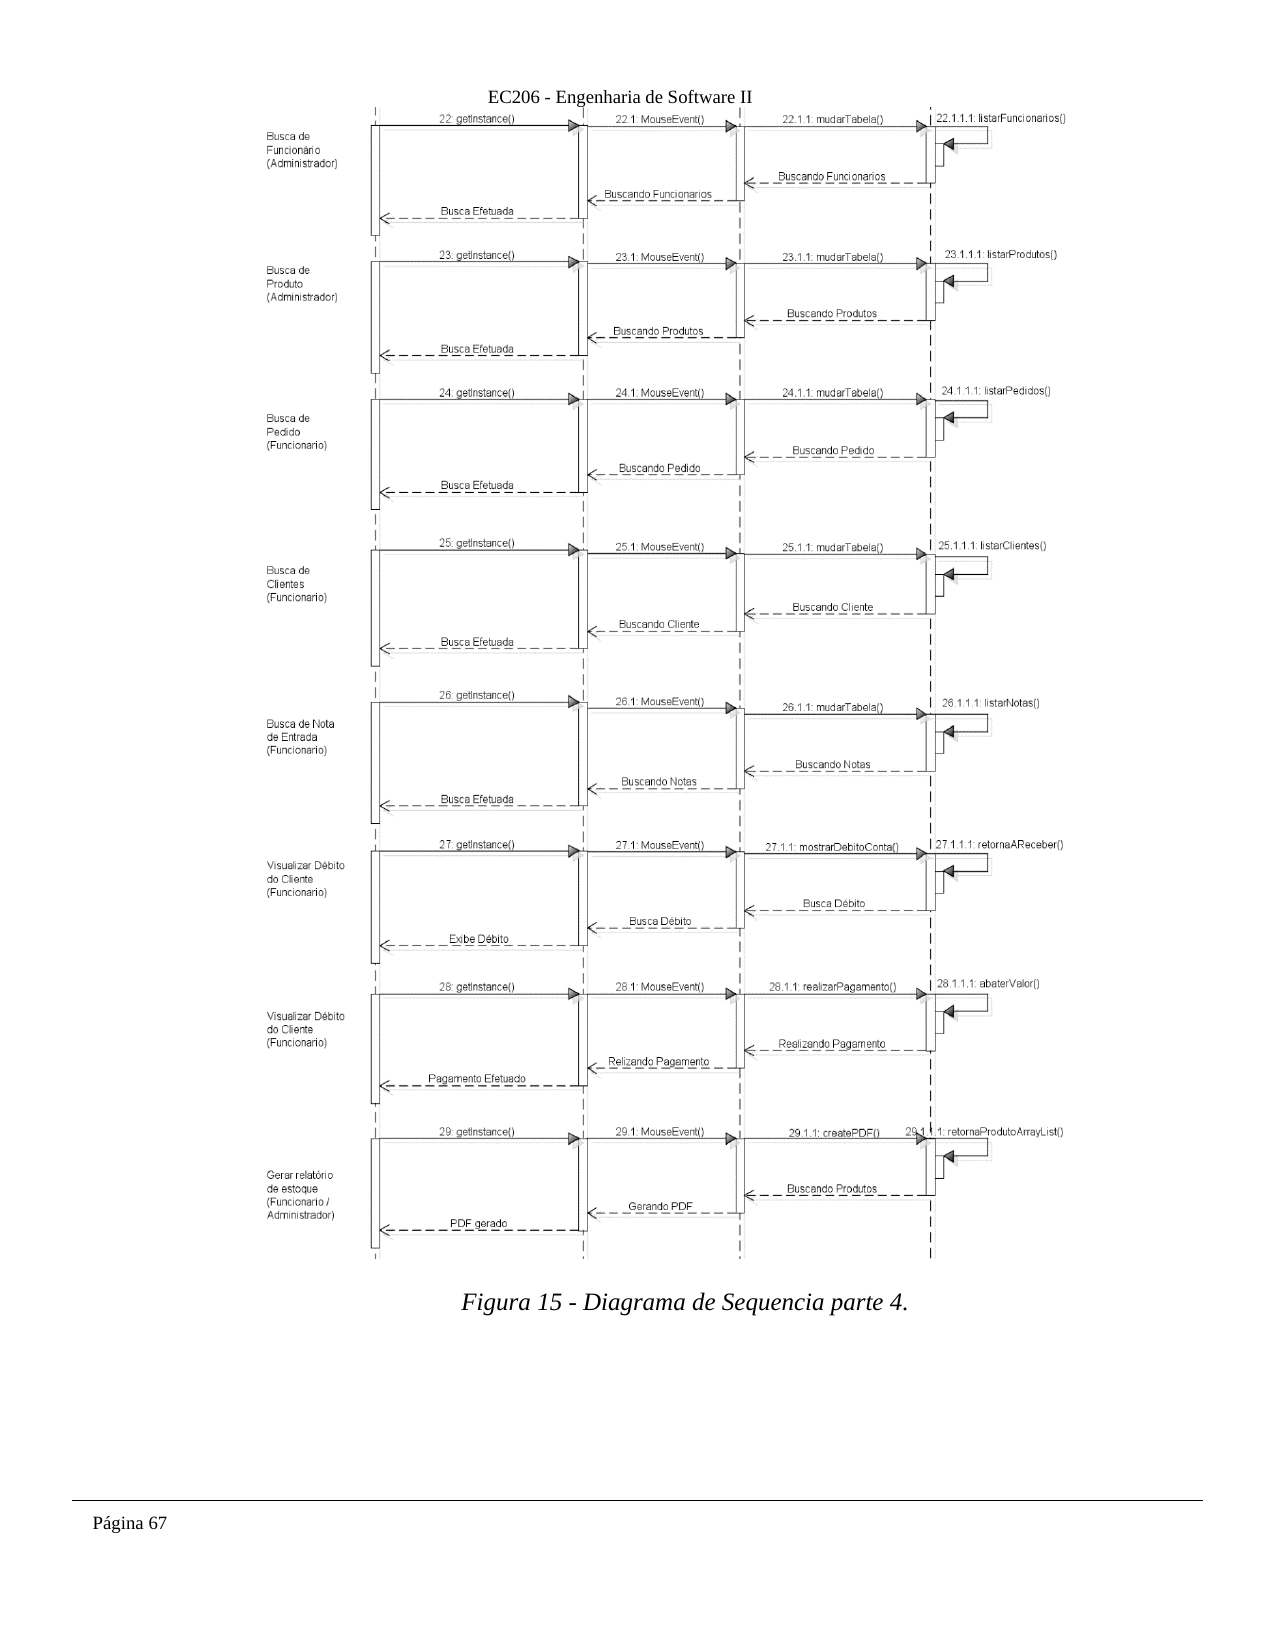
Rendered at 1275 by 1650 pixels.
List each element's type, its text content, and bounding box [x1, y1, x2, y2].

text Figura - Diagrama de Sequencia parte 4. [387, 1287, 1222, 1316]
picture [197, 107, 1084, 1259]
